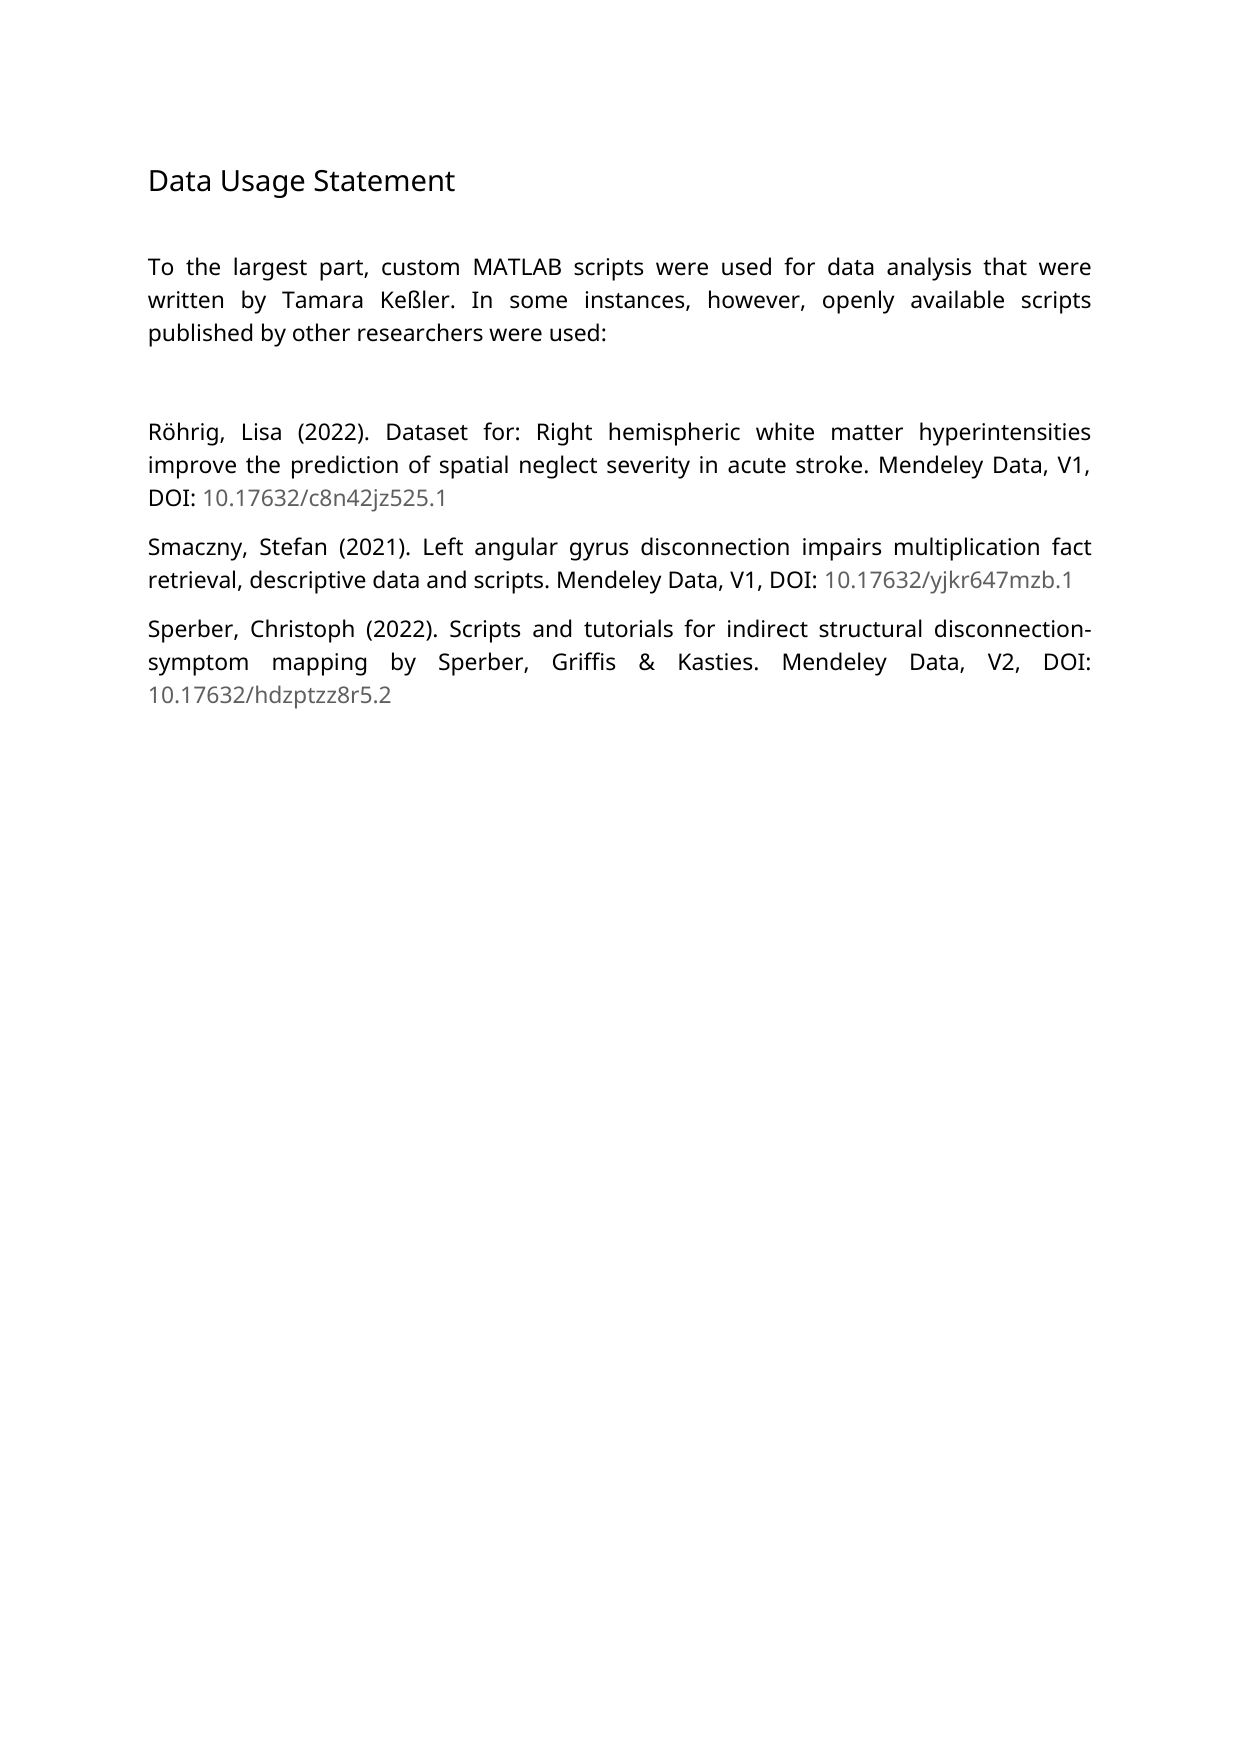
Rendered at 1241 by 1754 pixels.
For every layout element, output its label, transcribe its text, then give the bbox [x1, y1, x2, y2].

subtitle Data Usage Statement [148, 160, 1093, 200]
text Smaczny, Stefan (2021). Left angular gyrus disconnection impairs multiplication fact retrieval, descriptive data and scripts. Mendeley Data, V1, DOI: 10.17632/yjkr647mzb.1 [148, 531, 1093, 595]
text To the largest part, custom MATLAB scripts were used for data analysis that were written by Tamara Keßler. In some instances, however, openly available scripts published by other researchers were used: [148, 251, 1093, 348]
text Sperber, Christoph (2022). Scripts and tutorials for indirect structural disconnection-symptom mapping by Sperber, Griffis & Kasties. Mendeley Data, V2, DOI: 10.17632/hdzptzz8r5.2 [148, 613, 1093, 710]
text Röhrig, Lisa (2022). Dataset for: Right hemispheric white matter hyperintensities improve the prediction of spatial neglect severity in acute stroke. Mendeley Data, V1, DOI: 10.17632/c8n42jz525.1 [148, 416, 1093, 513]
